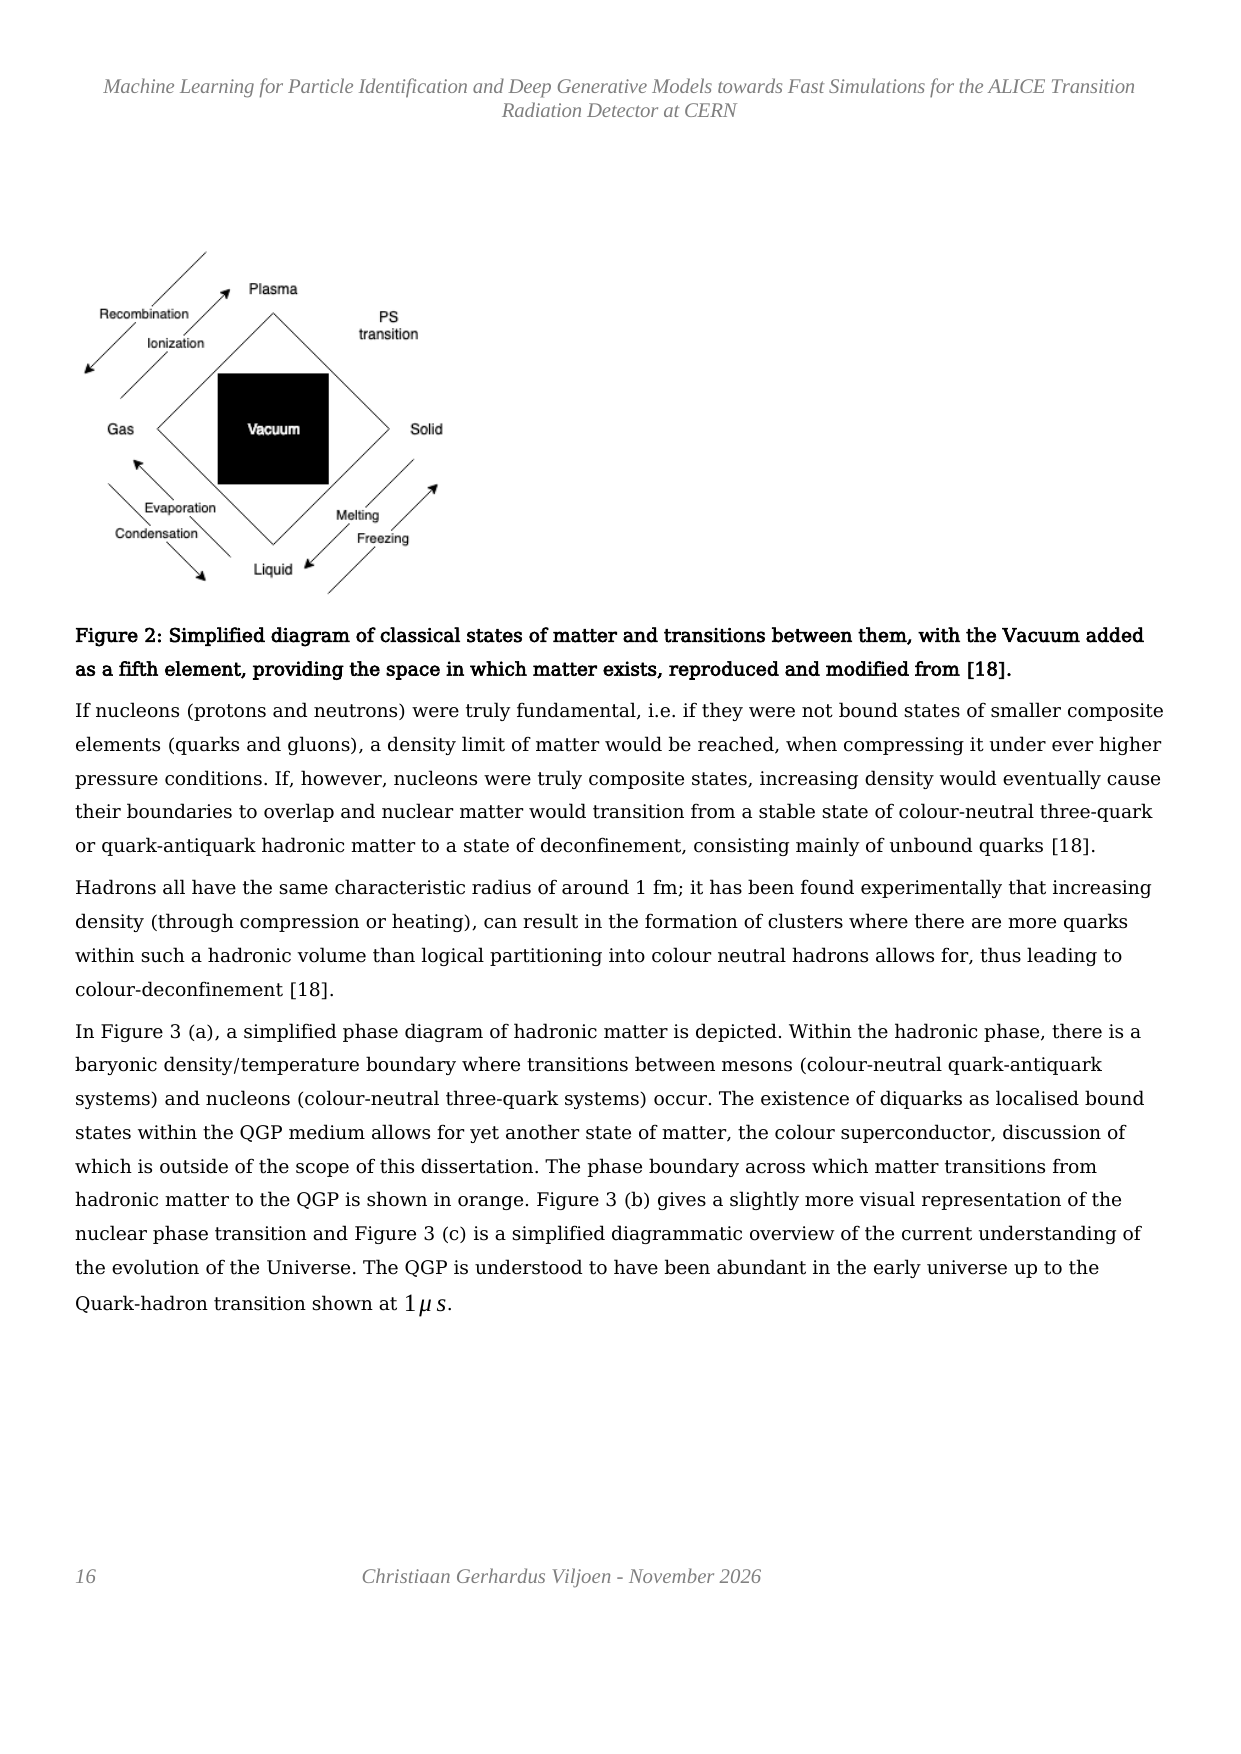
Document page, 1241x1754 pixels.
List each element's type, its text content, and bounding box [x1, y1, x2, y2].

text In Figure 3 (a), a simplified phase diagram of hadronic matter is depicted. Within the hadronic phase, there is a baryonic density/temperature boundary where transitions between mesons (colour-neutral quark-antiquark systems) and nucleons (colour-neutral three-quark systems) occur. The existence of diquarks as localised bound states within the QGP medium allows for yet another state of matter, the colour superconductor, discussion of which is outside of the scope of this dissertation. The phase boundary across which matter transitions from hadronic matter to the QGP is shown in orange. Figure 3 (b) gives a slightly more visual representation of the nuclear phase transition and Figure 3 (c) is a simplified diagrammatic overview of the current understanding of the evolution of the Universe. The QGP is understood to have been abundant in the early universe up to the Quark-hadron transition shown at . [75, 1019, 1165, 1317]
text If nucleons (protons and neutrons) were truly fundamental, i.e. if they were not bound states of smaller composite elements (quarks and gluons), a density limit of matter would be reached, when compressing it under ever higher pressure conditions. If, however, nucleons were truly composite states, increasing density would eventually cause their boundaries to overlap and nuclear matter would transition from a stable state of colour-neutral three-quark or quark-antiquark hadronic matter to a state of deconfinement, consisting mainly of unbound quarks . [75, 699, 1165, 856]
text Figure 2: Simplified diagram of classical states of matter and transitions between them, with the Vacuum added as a fifth element, providing the space in which matter exists, reproduced and modified from . [75, 623, 1165, 679]
picture [75, 243, 451, 604]
text Hadrons all have the same characteristic radius of around 1 fm; it has been found experimentally that increasing density (through compression or heating), can result in the formation of clusters where there are more quarks within such a hadronic volume than logical partitioning into colour neutral hadrons allows for, thus leading to colour-deconfinement . [75, 876, 1165, 1000]
